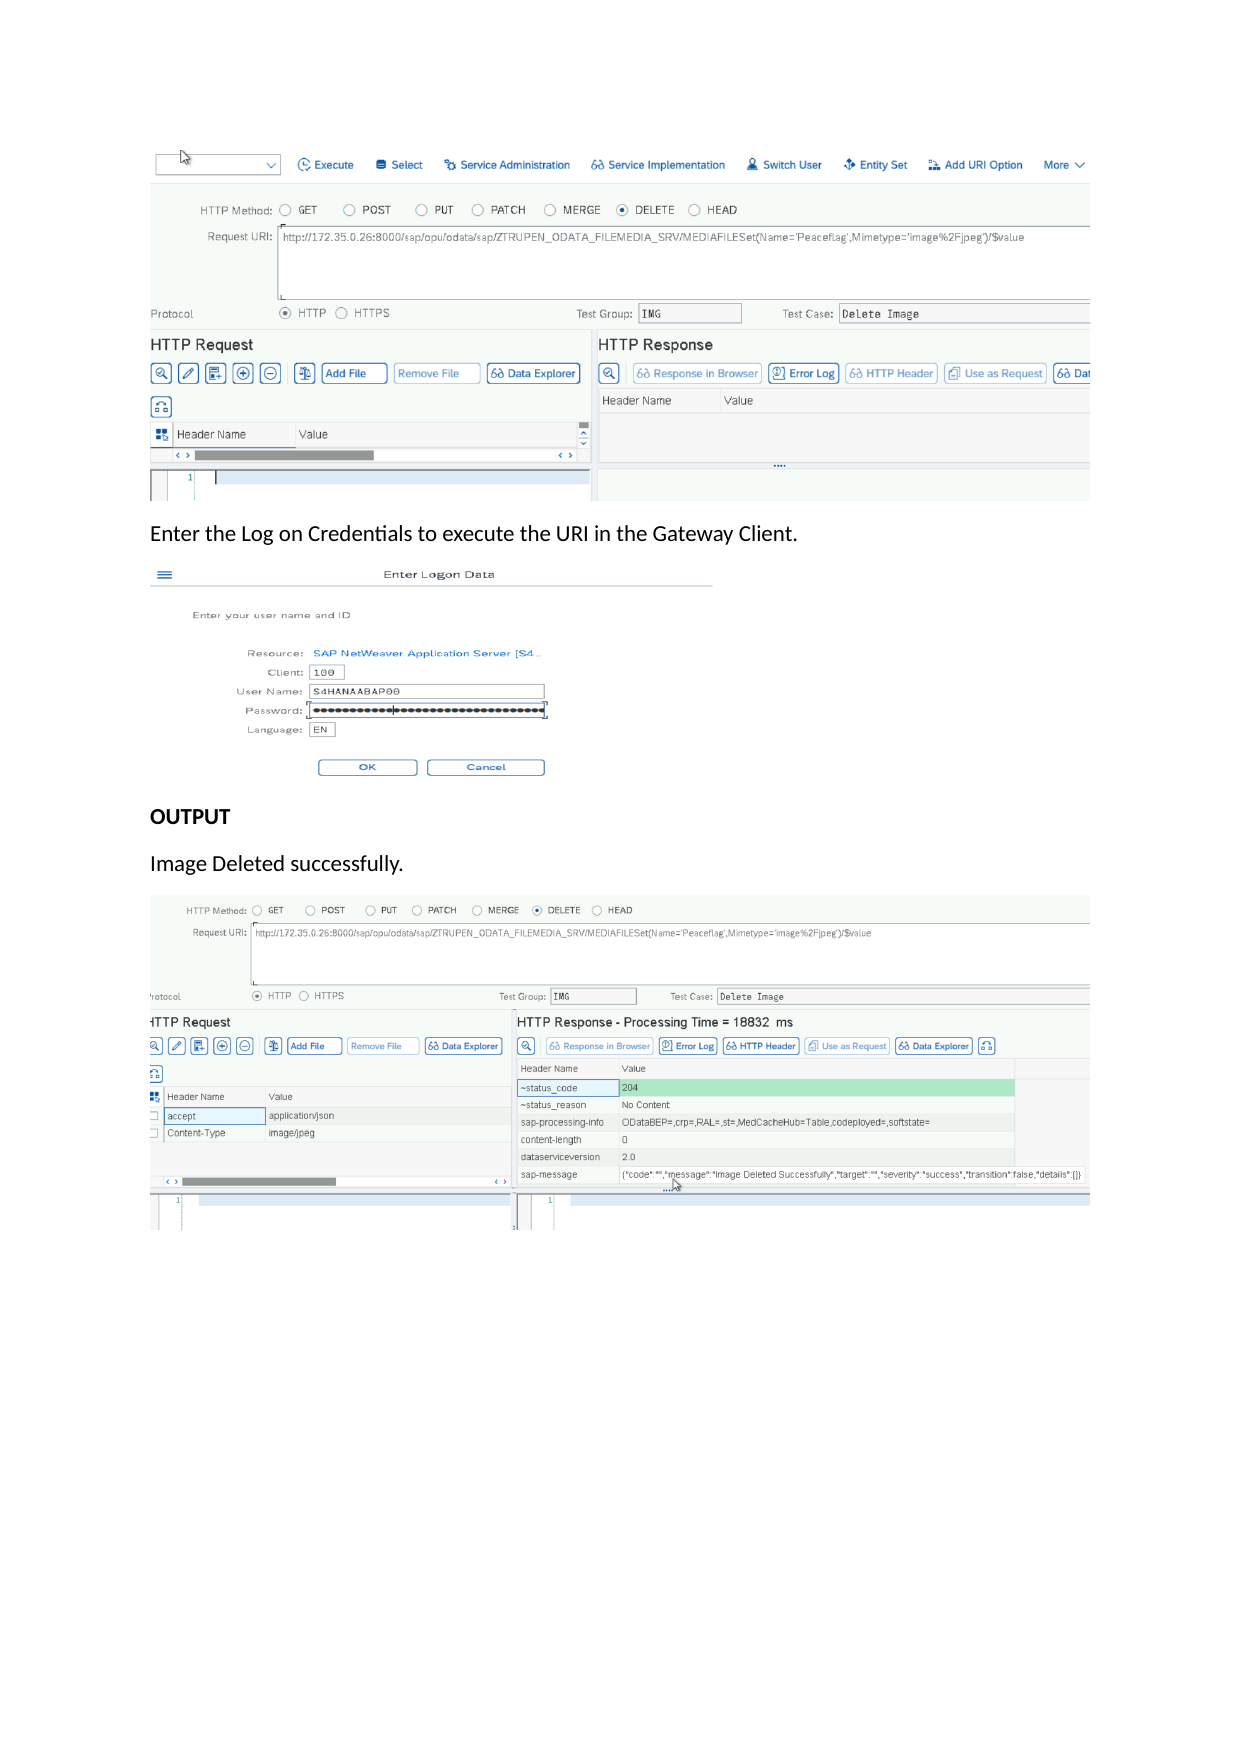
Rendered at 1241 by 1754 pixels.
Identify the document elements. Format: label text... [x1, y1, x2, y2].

text Enter the Log on Credentials to execute the URI in the Gateway Client. [150, 519, 1090, 547]
picture [150, 150, 1091, 501]
picture [150, 566, 713, 784]
text Image Deleted successfully. [150, 849, 1090, 877]
picture [150, 895, 1091, 1230]
text OUTPUT [150, 802, 1090, 830]
